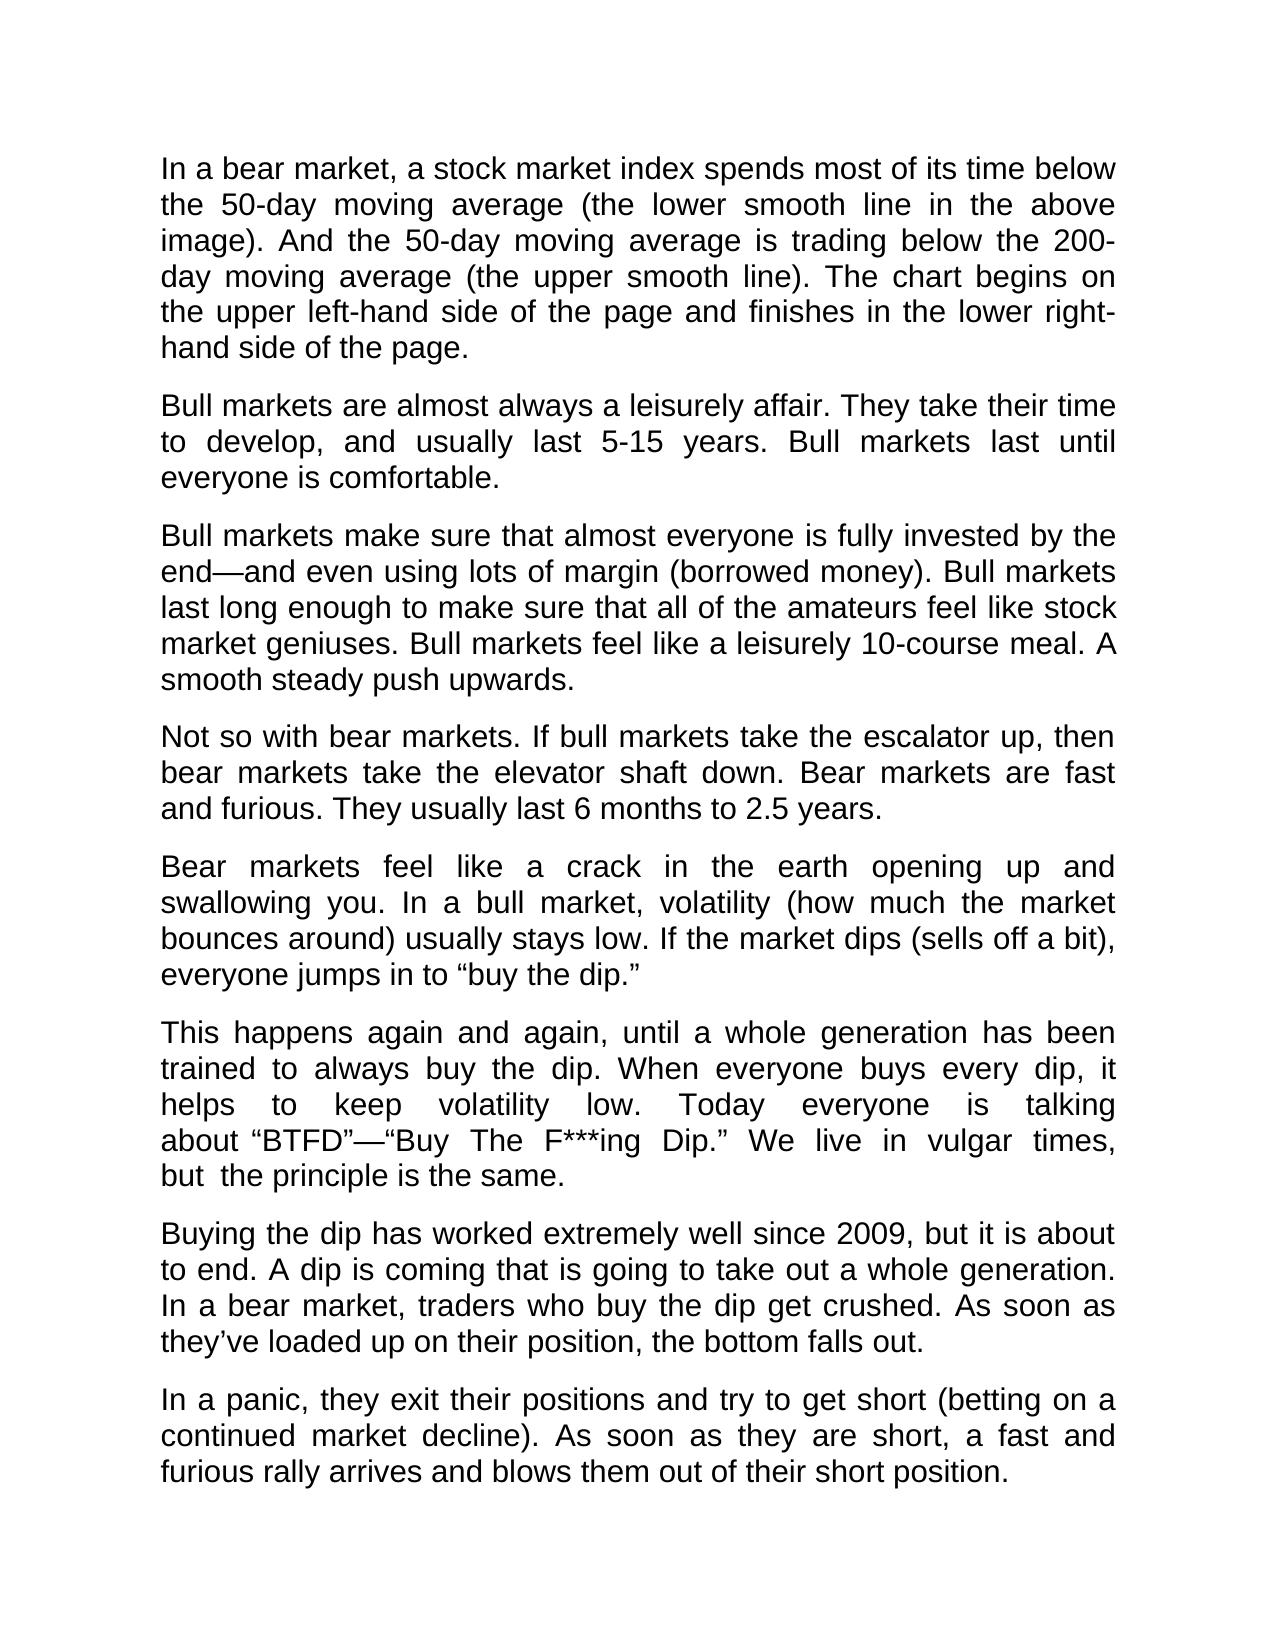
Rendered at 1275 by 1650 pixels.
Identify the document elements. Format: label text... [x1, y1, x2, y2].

text Bull markets are almost always a leisurely affair. They take their time to develop, and usually last 5-15 years. Bull markets last until everyone is comfortable. [160, 387, 1116, 495]
text This happens again and again, until a whole generation has been trained to always buy the dip. When everyone buys every dip, it helps to keep volatility low. Today everyone is talking about “BTFD”—“Buy The F***ing Dip.” We live in vulgar times, but the principle is the same. [160, 1014, 1116, 1193]
text Bear markets feel like a crack in the earth opening up and swallowing you. In a bull market, volatility (how much the market bounces around) usually stays low. If the market dips (sells off a bit), everyone jumps in to “buy the dip.” [160, 848, 1116, 992]
text In a bear market, a stock market index spends most of its time below the 50-day moving average (the lower smooth line in the above image). And the 50-day moving average is trading below the 200-day moving average (the upper smooth line). The chart begins on the upper left-hand side of the page and finishes in the lower right-hand side of the page. [160, 150, 1116, 365]
text In a panic, they exit their positions and try to get short (betting on a continued market decline). As soon as they are short, a fast and furious rally arrives and blows them out of their short position. [160, 1381, 1116, 1489]
text Not so with bear markets. If bull markets take the escalator up, then bear markets take the elevator shaft down. Bear markets are fast and furious. They usually last 6 months to 2.5 years. [160, 718, 1116, 826]
text Buying the dip has worked extremely well since 2009, but it is about to end. A dip is coming that is going to take out a whole generation. In a bear market, traders who buy the dip get crushed. As soon as they’ve loaded up on their position, the bottom falls out. [160, 1215, 1116, 1359]
text Bull markets make sure that almost everyone is fully invested by the end—and even using lots of margin (borrowed money). Bull markets last long enough to make sure that all of the amateurs feel like stock market geniuses. Bull markets feel like a leisurely 10-course meal. A smooth steady push upwards. [160, 517, 1117, 697]
